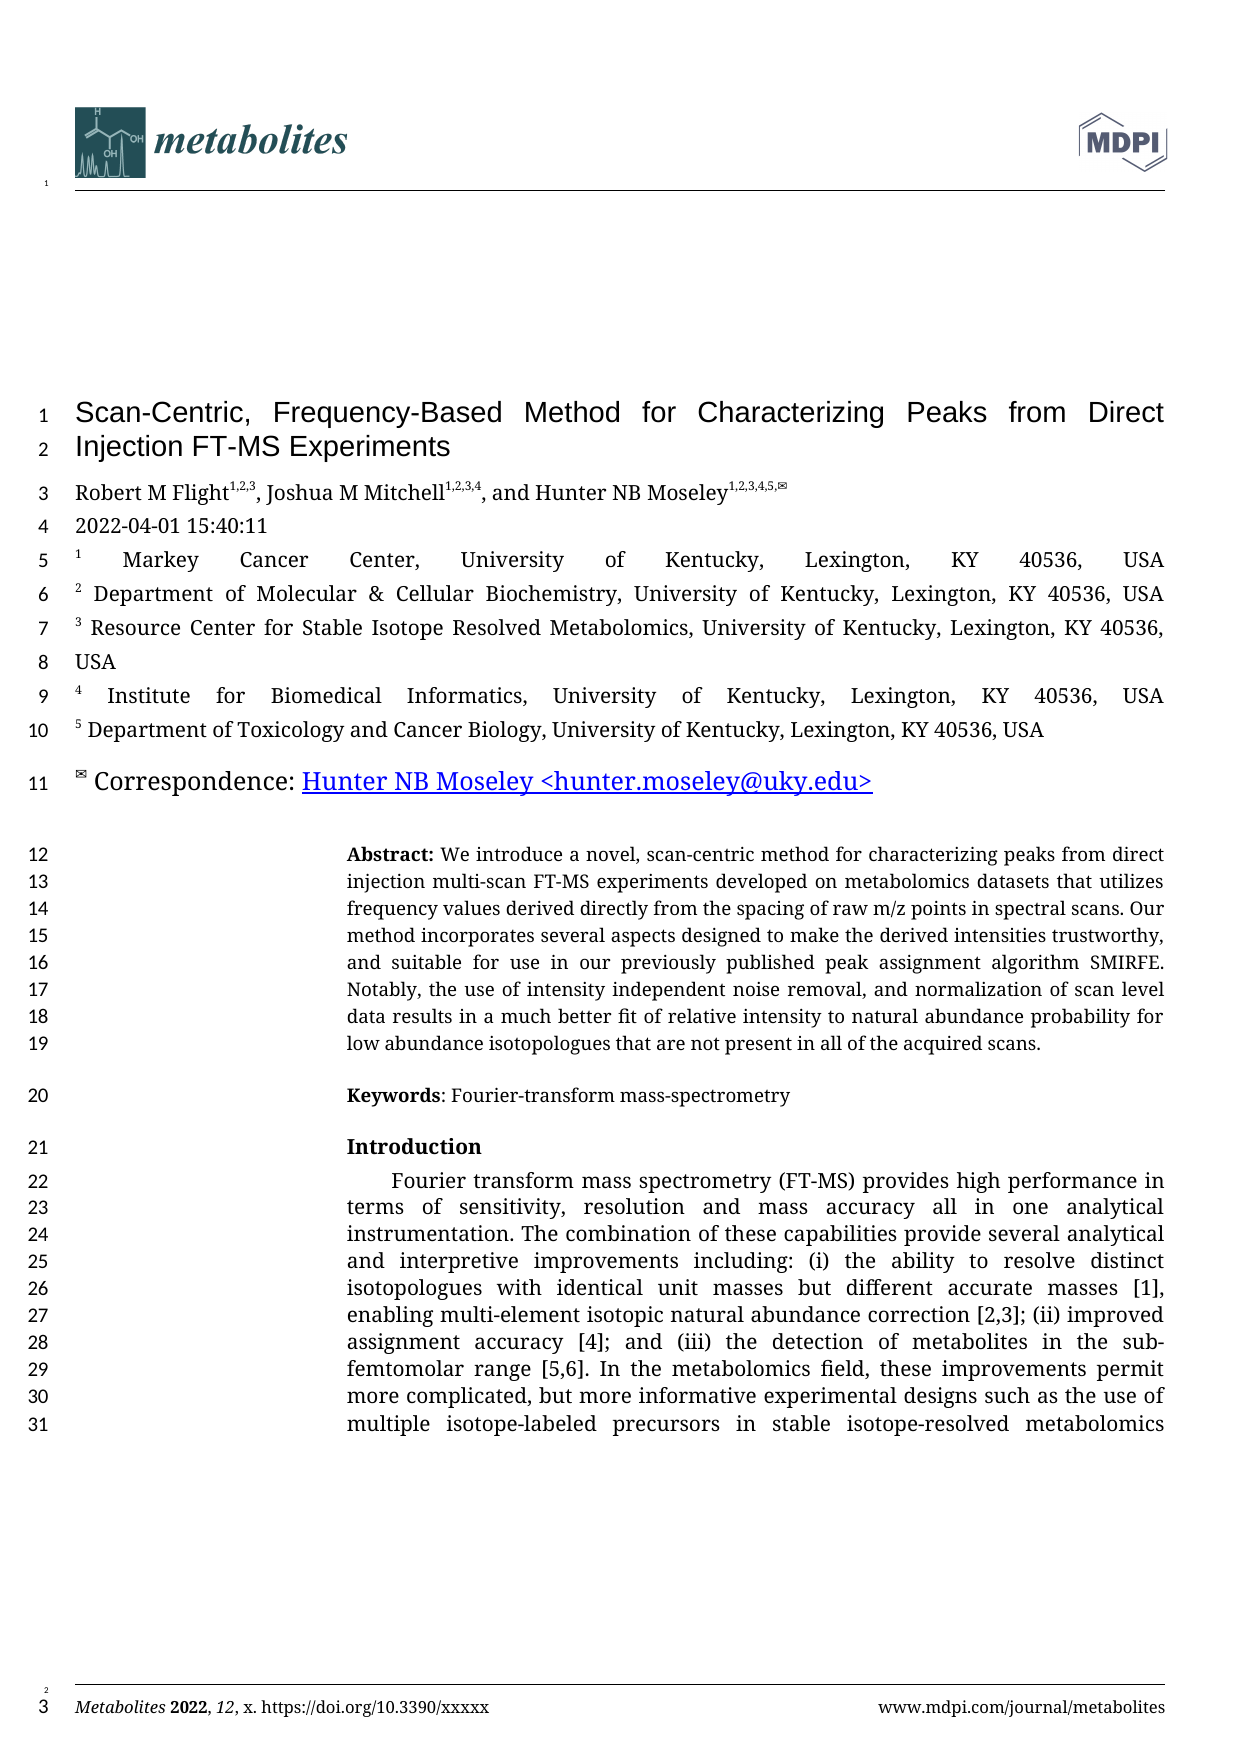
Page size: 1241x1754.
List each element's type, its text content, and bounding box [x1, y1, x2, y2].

text Scan-Centric, Frequency-Based Method for Characterizing Peaks from Direct Injection FT-MS Experiments [75, 394, 1165, 462]
picture [75, 106, 348, 178]
text Keywords: Fourier-transform mass-spectrometry [347, 1081, 1165, 1108]
text ✉ Correspondence: Hunter NB Moseley <> [75, 747, 1165, 814]
subtitle Introduction [347, 1133, 1165, 1160]
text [347, 1166, 1165, 1437]
text Abstract: We introduce a novel, scan-centric method for characterizing peaks from direct injection multi-scan FT-MS experiments developed on metabolomics datasets that utilizes frequency values derived directly from the spacing of raw m/z points in spectral scans. Our method incorporates several aspects designed to make the derived intensities trustworthy, and suitable for use in our previously published peak assignment algorithm SMIRFE. Notably, the use of intensity independent noise removal, and normalization of scan level data results in a much better fit of relative intensity to natural abundance probability for low abundance isotopologues that are not present in all of the acquired scans. [347, 839, 1165, 1056]
